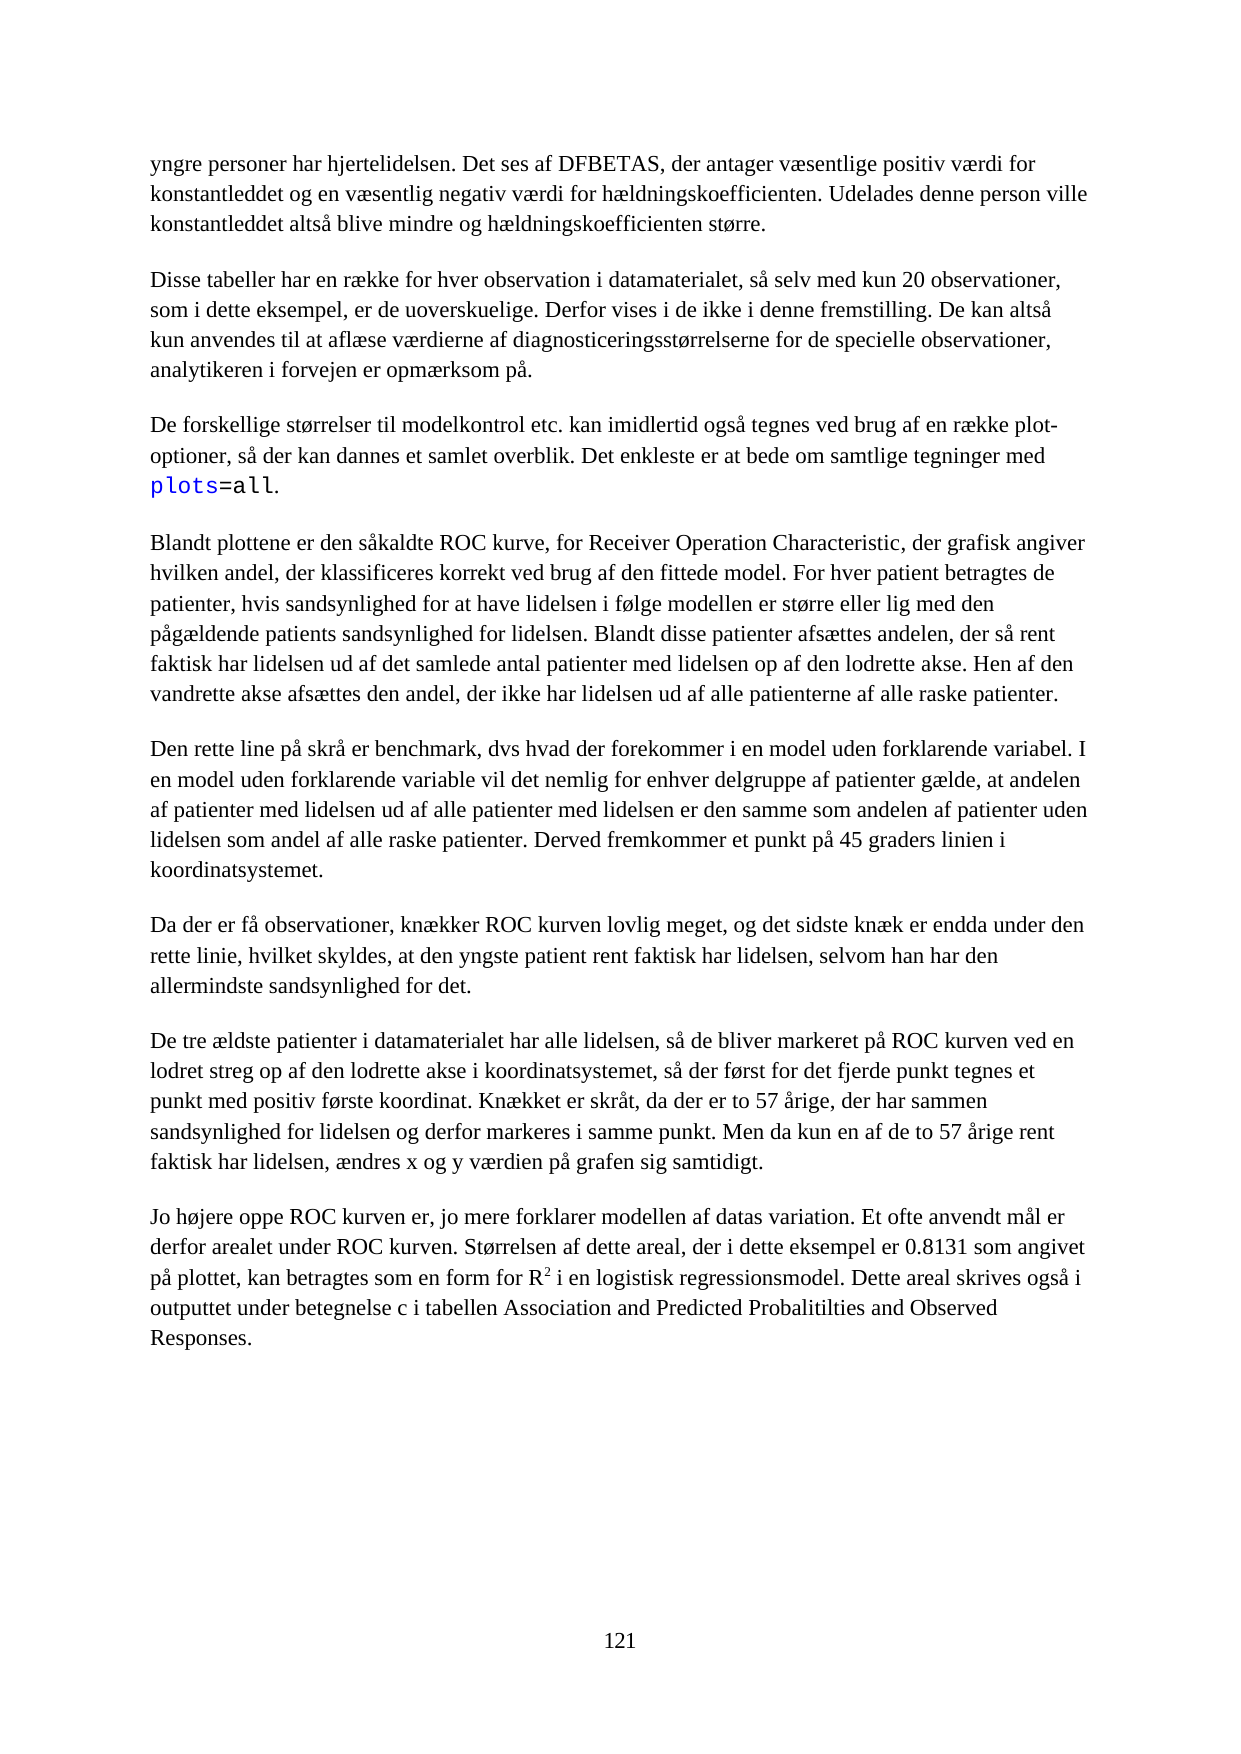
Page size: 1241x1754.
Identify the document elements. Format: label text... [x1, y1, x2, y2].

text Da der er få observationer, knækker ROC kurven lovlig meget, og det sidste knæk er endda under den rette linie, hvilket skyldes, at den yngste patient rent faktisk har lidelsen, selvom han har den allermindste sandsynlighed for det. [150, 912, 1090, 998]
text Disse tabeller har en række for hver observation i datamaterialet, så selv med kun 20 observationer, som i dette eksempel, er de uoverskuelige. Derfor vises i de ikke i denne fremstilling. De kan altså kun anvendes til at aflæse værdierne af diagnosticeringsstørrelserne for de specielle observationer, analytikeren i forvejen er opmærksom på. [150, 266, 1090, 383]
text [150, 150, 1090, 237]
text De forskellige størrelser til modelkontrol etc. kan imidlertid også tegnes ved brug af en række plot-optioner, så der kan dannes et samlet overblik. Det enkleste er at bede om samtlige tegninger med plots=all. [150, 411, 1090, 500]
text De tre ældste patienter i datamaterialet har alle lidelsen, så de bliver markeret på ROC kurven ved en lodret streg op af den lodrette akse i koordinatsystemet, så der først for det fjerde punkt tegnes et punkt med positiv første koordinat. Knækket er skråt, da der er to 57 årige, der har sammen sandsynlighed for lidelsen og derfor markeres i samme punkt. Men da kun en af de to 57 årige rent faktisk har lidelsen, ændres x og y værdien på grafen sig samtidigt. [150, 1027, 1090, 1174]
text Jo højere oppe ROC kurven er, jo mere forklarer modellen af datas variation. Et ofte anvendt mål er derfor arealet under ROC kurven. Størrelsen af dette areal, der i dette eksempel er 0.8131 som angivet på plottet, kan betragtes som en form for R2 i en logistisk regressionsmodel. Dette areal skrives også i outputtet under betegnelse c i tabellen Association and Predicted Probalitilties and Observed Responses. [150, 1203, 1090, 1350]
text Blandt plottene er den såkaldte ROC kurve, for Receiver Operation Characteristic, der grafisk angiver hvilken andel, der klassificeres korrekt ved brug af den fittede model. For hver patient betragtes de patienter, hvis sandsynlighed for at have lidelsen i følge modellen er større eller lig med den pågældende patients sandsynlighed for lidelsen. Blandt disse patienter afsættes andelen, der så rent faktisk har lidelsen ud af det samlede antal patienter med lidelsen op af den lodrette akse. Hen af den vandrette akse afsættes den andel, der ikke har lidelsen ud af alle patienterne af alle raske patienter. [150, 529, 1090, 707]
text Den rette line på skrå er benchmark, dvs hvad der forekommer i en model uden forklarende variabel. I en model uden forklarende variable vil det nemlig for enhver delgruppe af patienter gælde, at andelen af patienter med lidelsen ud af alle patienter med lidelsen er den samme som andelen af patienter uden lidelsen som andel af alle raske patienter. Derved fremkommer et punkt på 45 graders linien i koordinatsystemet. [150, 736, 1090, 883]
